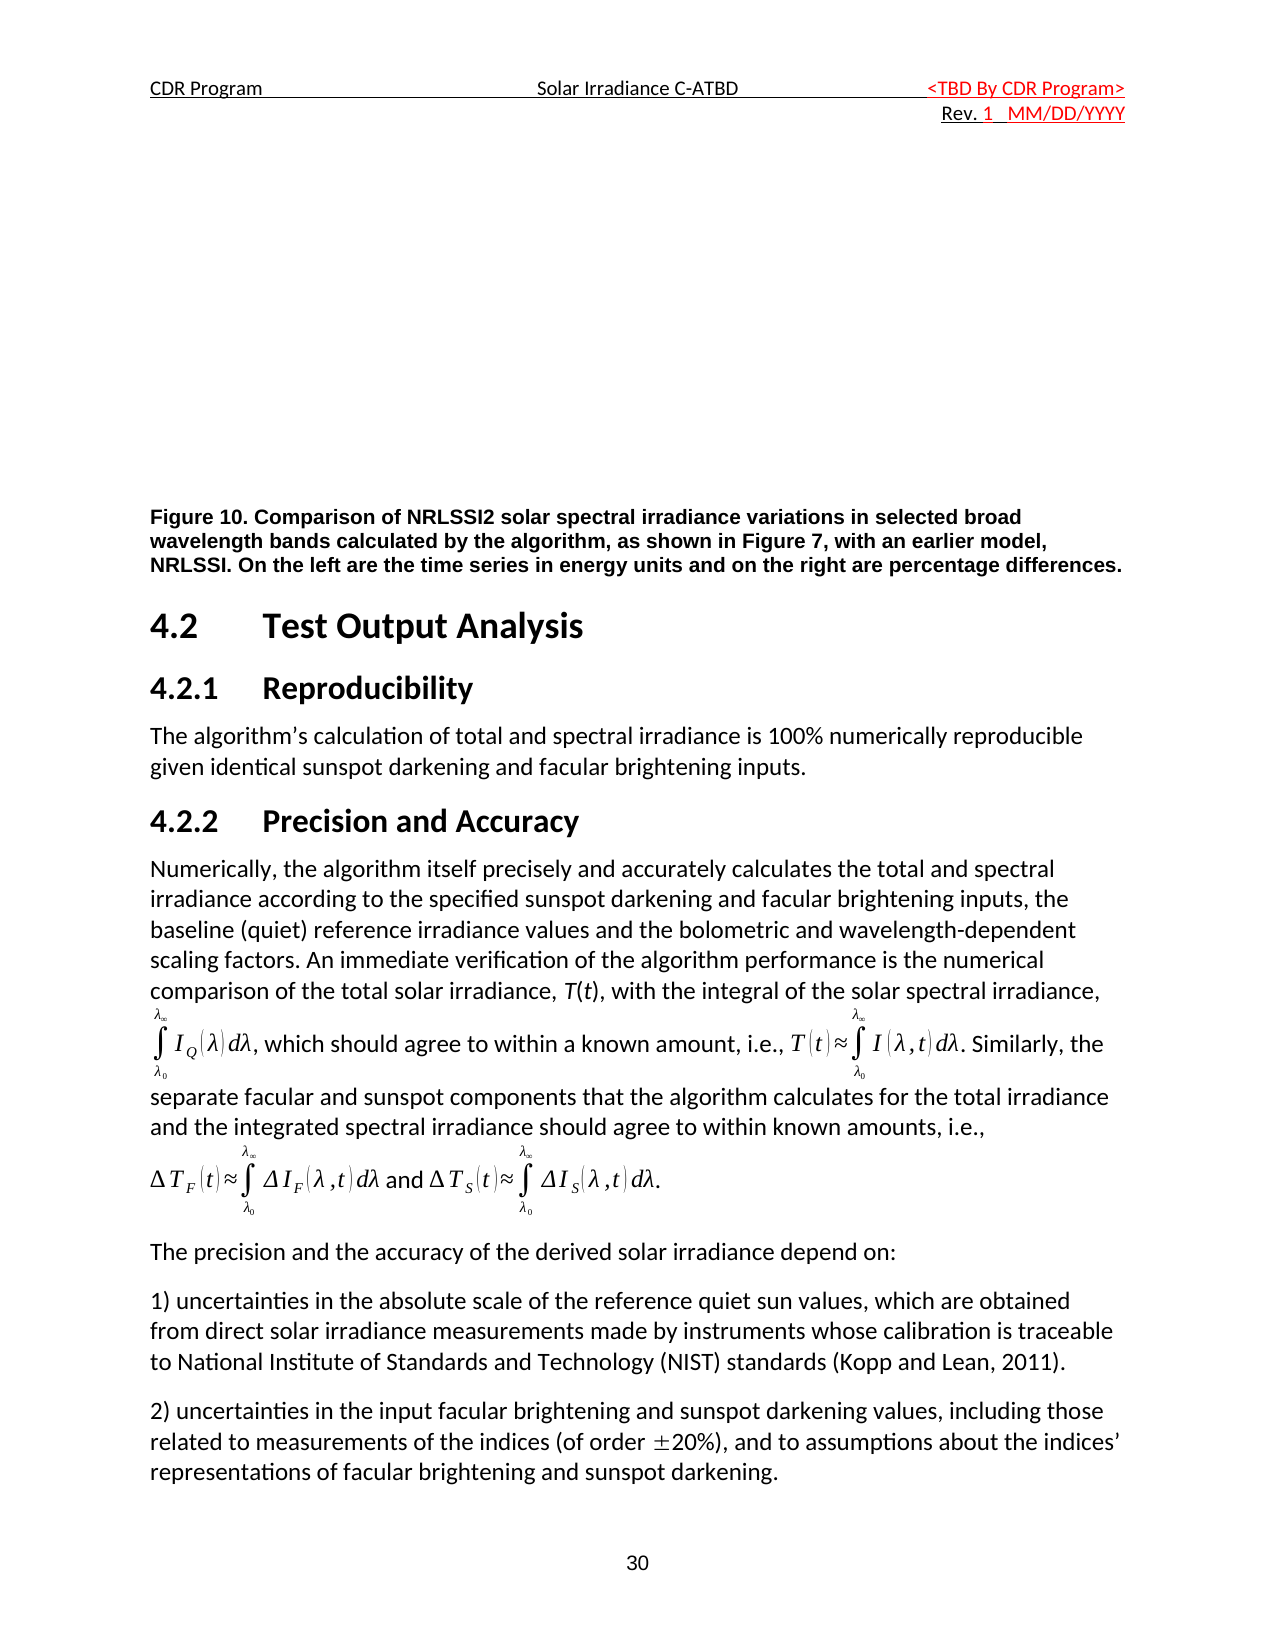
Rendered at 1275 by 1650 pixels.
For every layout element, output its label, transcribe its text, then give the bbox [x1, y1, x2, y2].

text 1) uncertainties in the absolute scale of the reference quiet sun values, which are obtained from direct solar irradiance measurements made by instruments whose calibration is traceable to National Institute of Standards and Technology (NIST) standards (Kopp and Lean, 2011). [150, 1285, 1125, 1377]
text The precision and the accuracy of the derived solar irradiance depend on: [150, 1236, 1125, 1266]
subtitle Reproducibility [150, 667, 1125, 708]
text 2) uncertainties in the input facular brightening and sunspot darkening values, including those related to measurements of the indices (of order 20%), and to assumptions about the indices’ representations of facular brightening and sunspot darkening. [150, 1395, 1125, 1487]
subtitle Precision and Accuracy [150, 800, 1125, 841]
text Figure 10. Comparison of NRLSSI2 solar spectral irradiance variations in selected broad wavelength bands calculated by the algorithm, as shown in Figure 7, with an earlier model, NRLSSI. On the left are the time series in energy units and on the right are percentage differences. [150, 505, 1125, 577]
text The algorithm’s calculation of total and spectral irradiance is 100% numerically reproducible given identical sunspot darkening and facular brightening inputs. [150, 720, 1125, 781]
subtitle Test Output Analysis [150, 602, 1125, 648]
text Numerically, the algorithm itself precisely and accurately calculates the total and spectral irradiance according to the specified sunspot darkening and facular brightening inputs, the baseline (quiet) reference irradiance values and the bolometric and wavelength-dependent scaling factors. An immediate verification of the algorithm performance is the numerical comparison of the total solar irradiance, T(t), with the integral of the solar spectral irradiance, , which should agree to within a known amount, i.e., . Similarly, the separate facular and sunspot components that the algorithm calculates for the total irradiance and the integrated spectral irradiance should agree to within known amounts, i.e., and . [150, 853, 1125, 1217]
